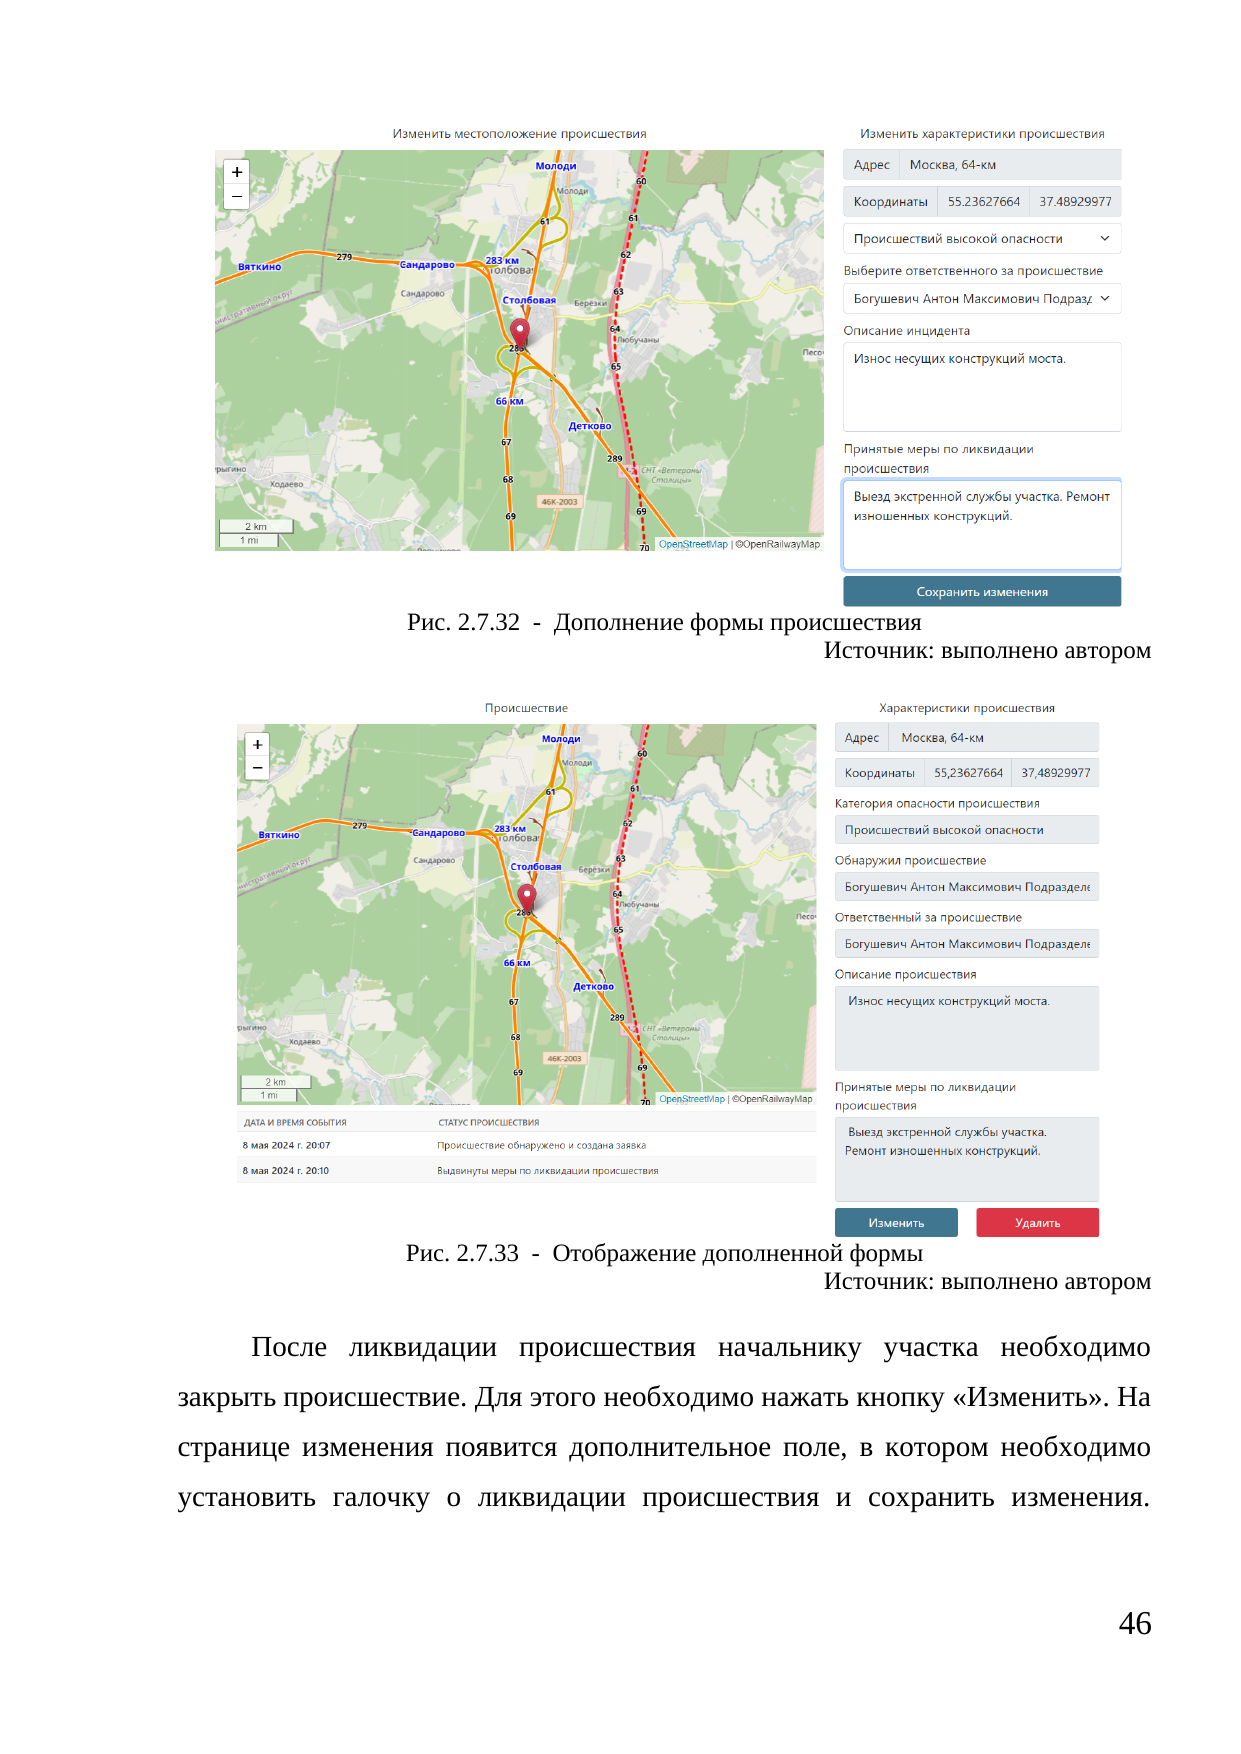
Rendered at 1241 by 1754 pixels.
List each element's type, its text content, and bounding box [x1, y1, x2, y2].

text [177, 1329, 1152, 1513]
text Рис. 2.7.33 - Отображение дополненной формы [177, 1238, 1152, 1266]
picture [229, 697, 1100, 1238]
text Источник: выполнено автором [177, 1266, 1152, 1295]
picture [207, 118, 1122, 607]
text Источник: выполнено автором [177, 635, 1152, 664]
text Рис. 2.7.32 - Дополнение формы происшествия [177, 607, 1152, 635]
